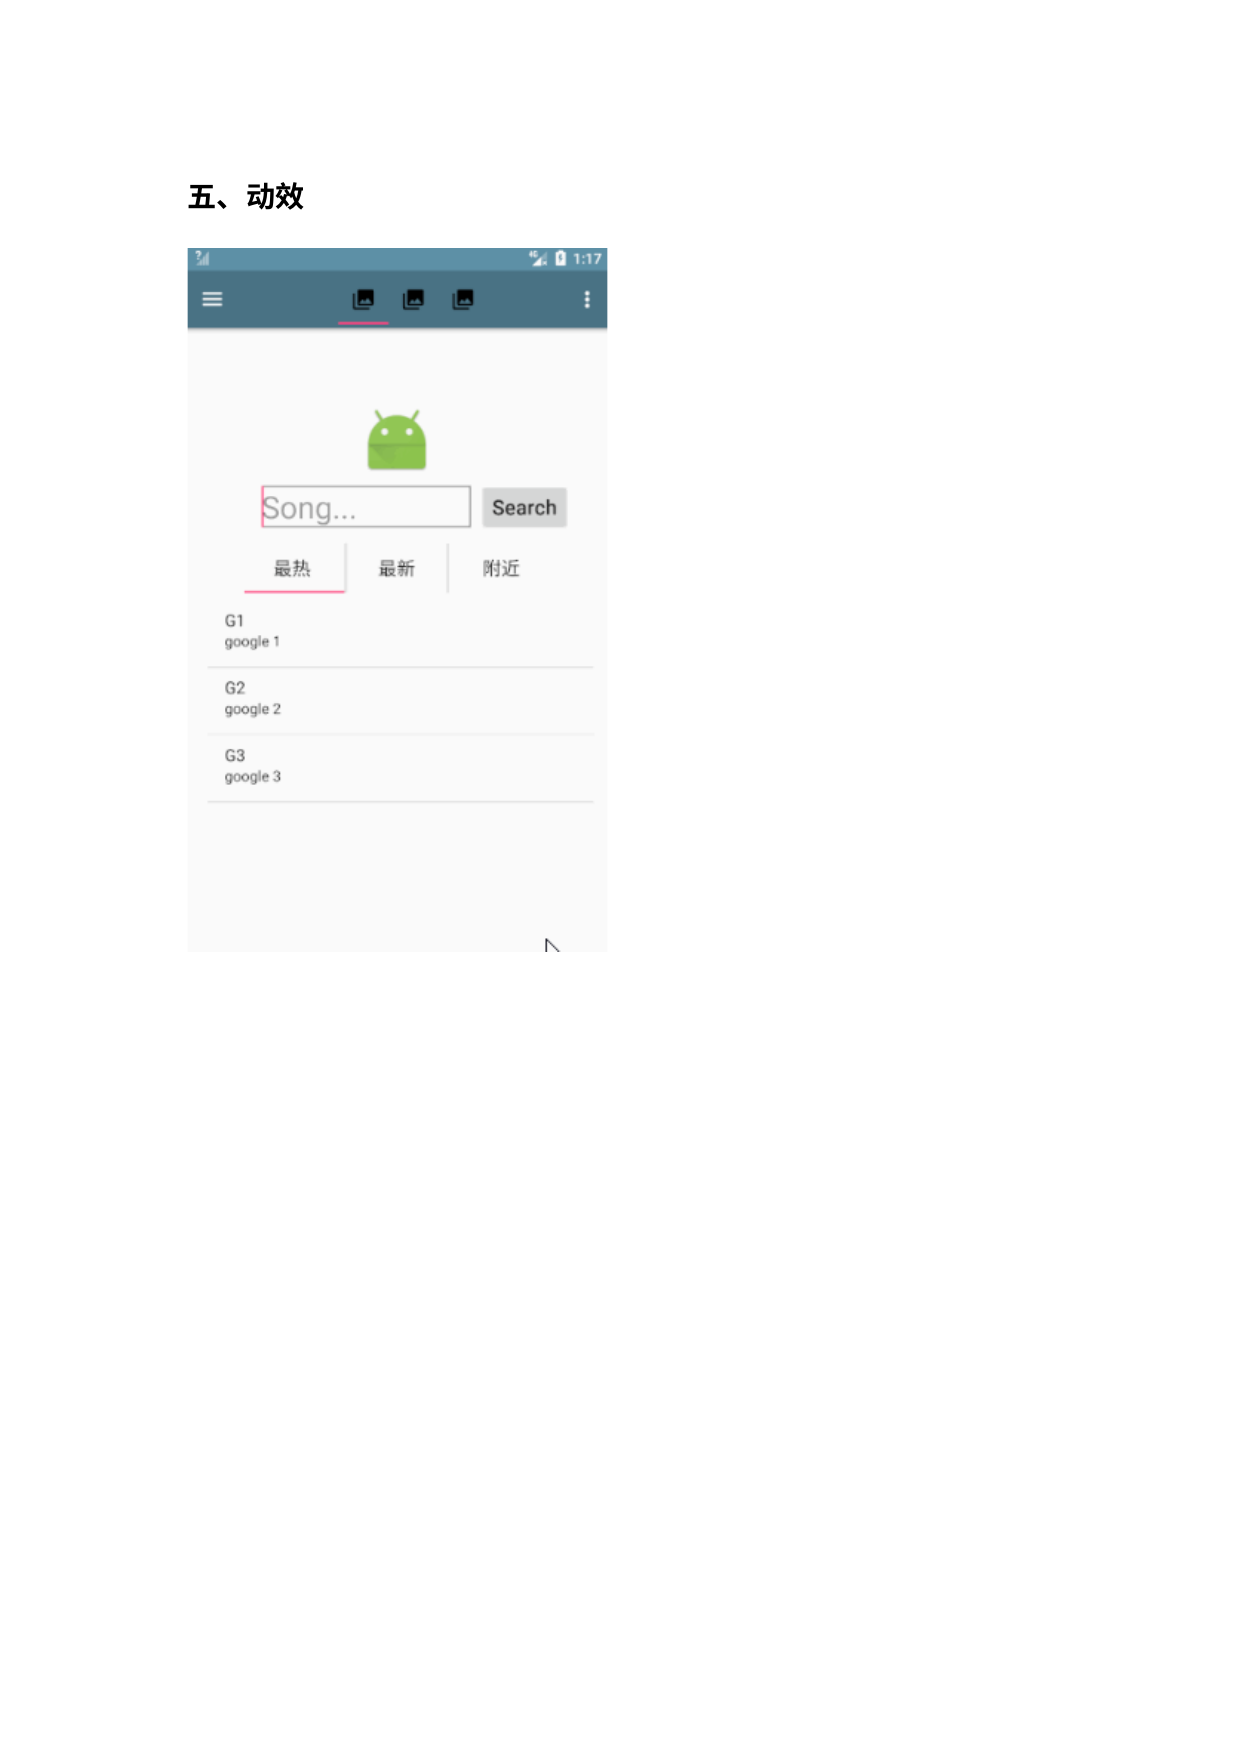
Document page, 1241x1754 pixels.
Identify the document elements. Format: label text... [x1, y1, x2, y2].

list 五、动效 [187, 162, 1053, 227]
picture [187, 248, 608, 952]
